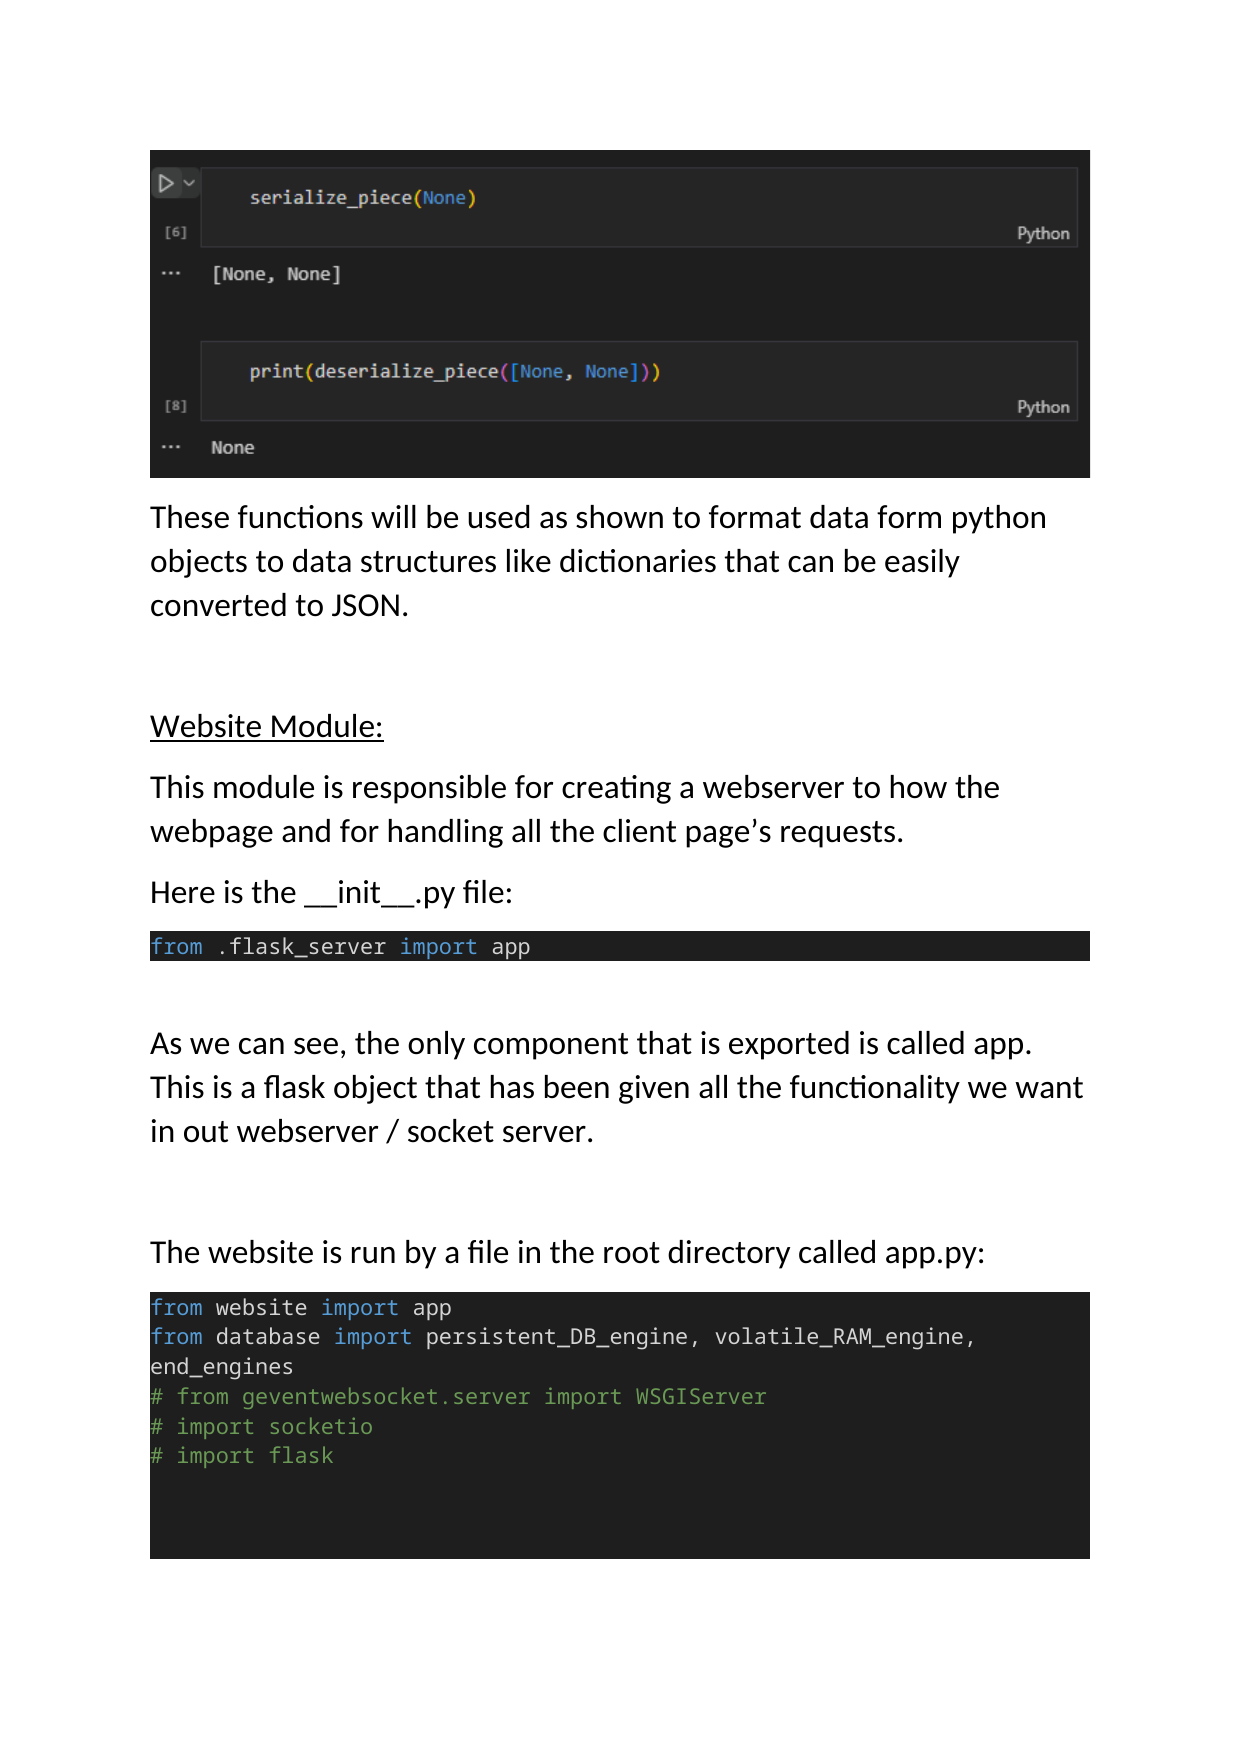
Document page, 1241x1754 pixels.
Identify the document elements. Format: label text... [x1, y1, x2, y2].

text The website is run by a file in the root directory called app.py: [150, 1231, 1090, 1272]
text These functions will be used as shown to format data form python objects to data structures like dictionaries that can be easily converted to JSON. [150, 496, 1090, 625]
text # from geventwebsocket.server import WSGIServer [150, 1381, 1090, 1411]
text Here is the __init__.py file: [150, 871, 1090, 911]
text from .flask_server import app [150, 931, 1090, 961]
text # import socketio [150, 1411, 1090, 1441]
text # import flask [150, 1441, 1090, 1470]
text This module is responsible for creating a webserver to how the webpage and for handling all the client page’s requests. [150, 766, 1090, 851]
text As we can see, the only component that is exported is called app. This is a flask object that has been given all the functionality we want in out webserver / socket server. [150, 1022, 1090, 1150]
picture [150, 150, 1091, 478]
text Website Module: [150, 706, 1090, 746]
text from website import app [150, 1292, 1090, 1321]
text from database import persistent_DB_engine, volatile_RAM_engine, end_engines [150, 1321, 1090, 1381]
